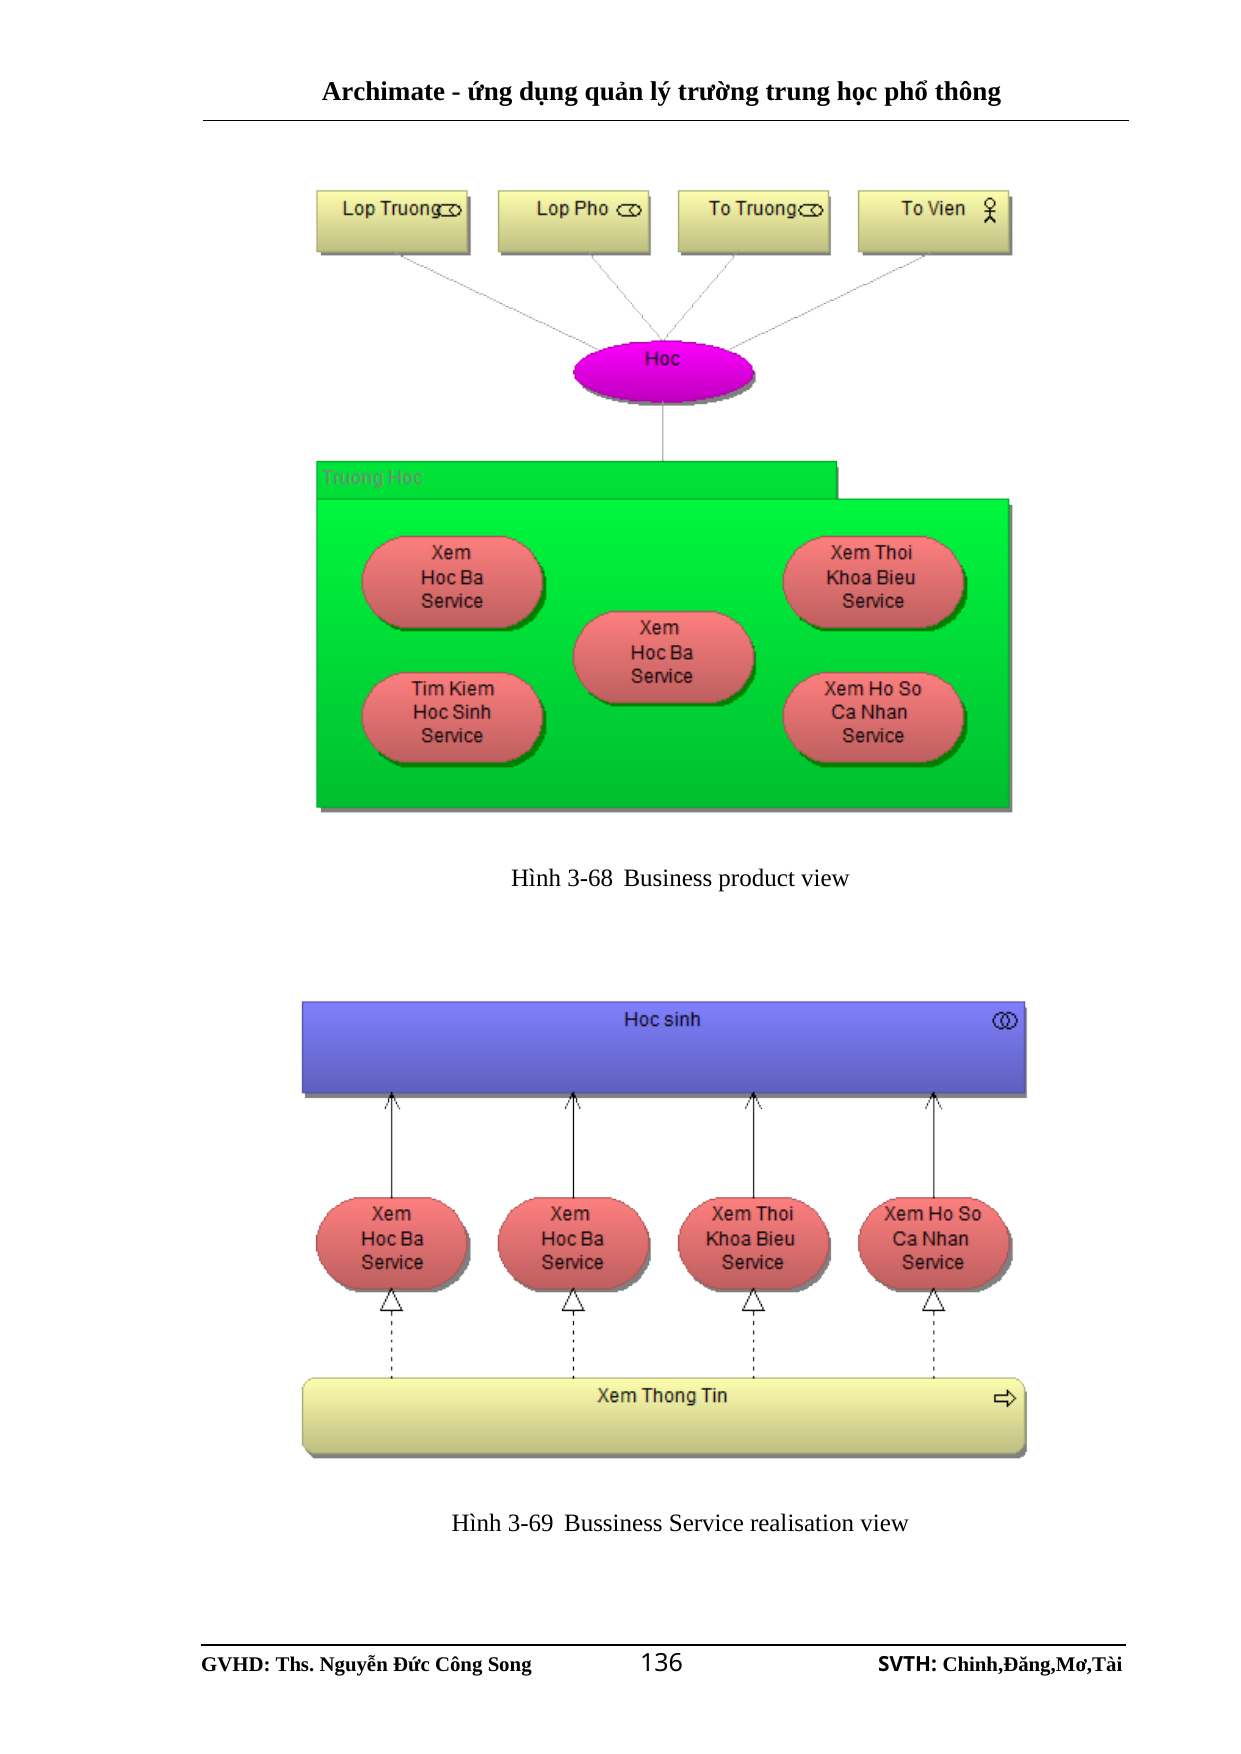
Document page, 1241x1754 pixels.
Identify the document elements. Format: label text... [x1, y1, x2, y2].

picture [269, 970, 1053, 1484]
picture [285, 159, 1038, 838]
text Bussiness Service realisation view [238, 1508, 1122, 1537]
text Business product view [238, 863, 1122, 892]
